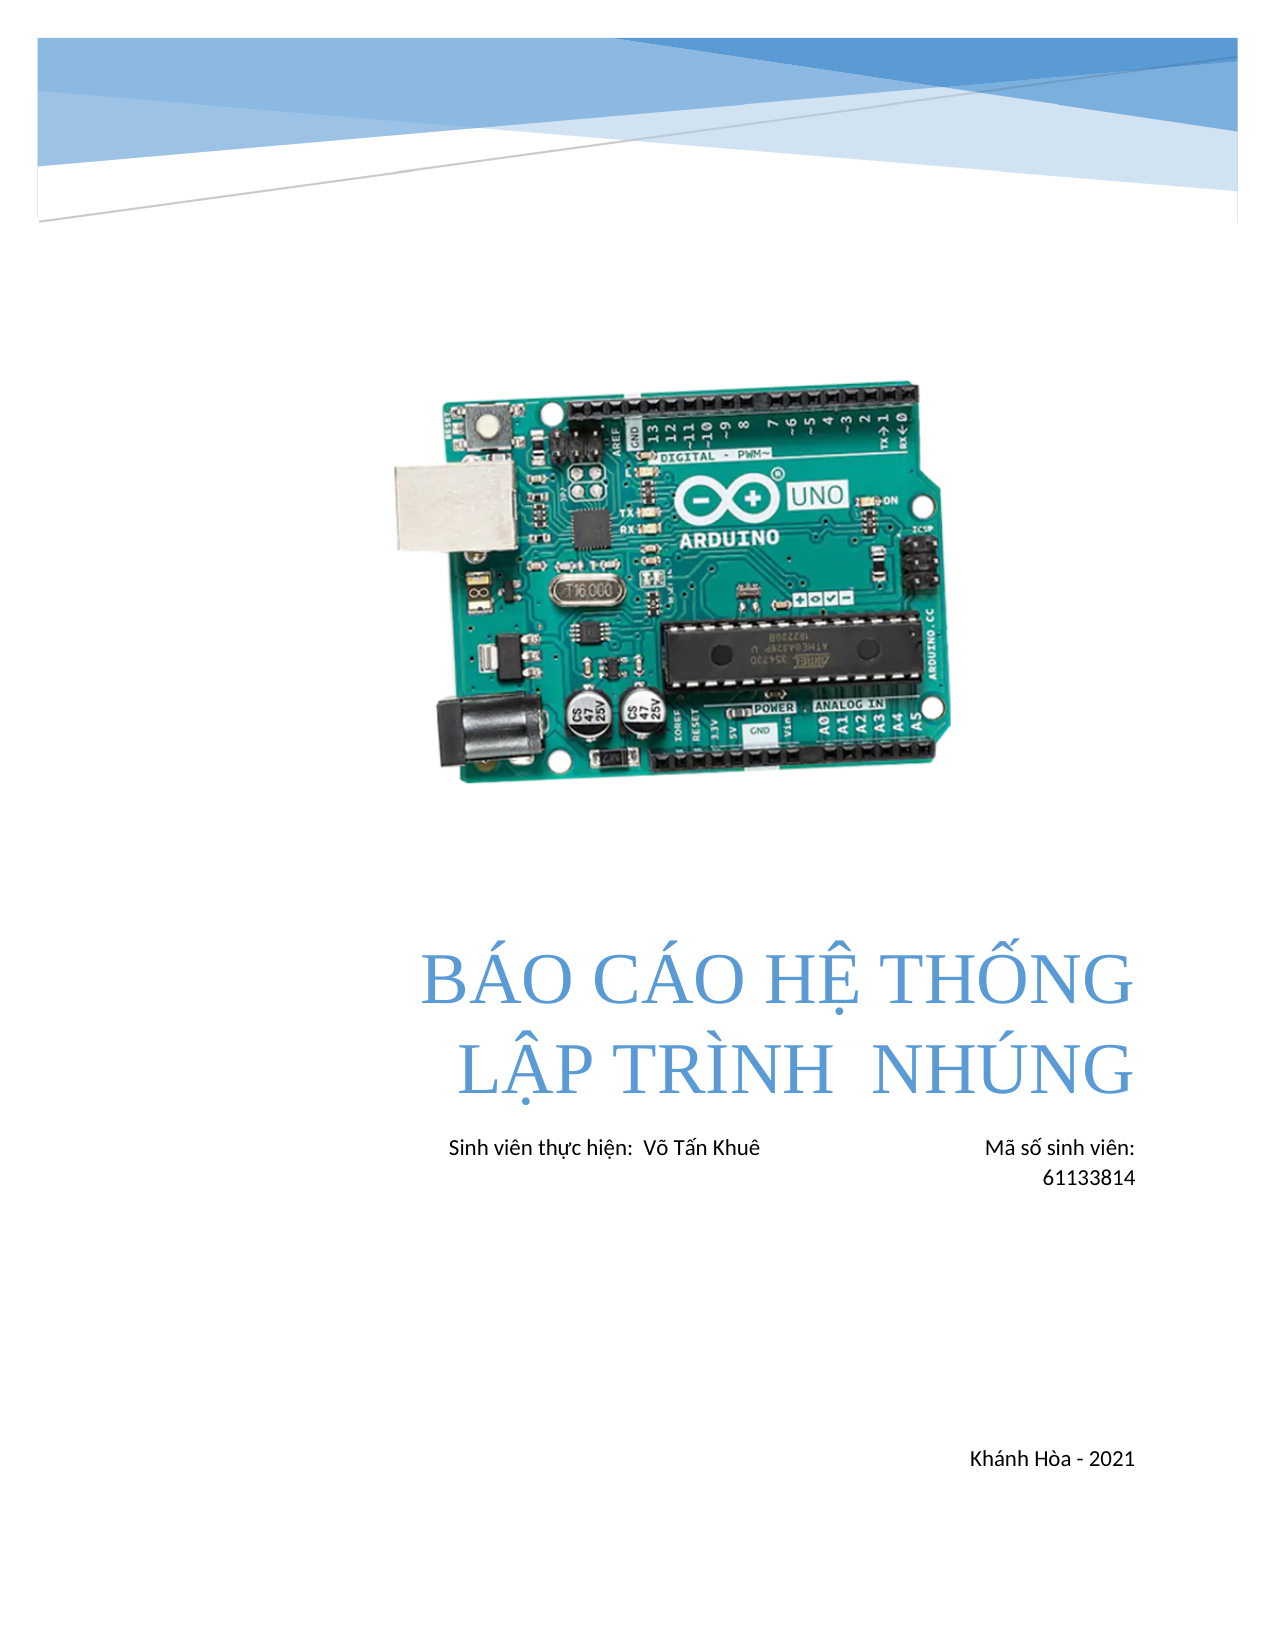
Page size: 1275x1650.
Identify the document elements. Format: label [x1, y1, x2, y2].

picture [353, 350, 989, 810]
picture [37, 37, 1238, 238]
